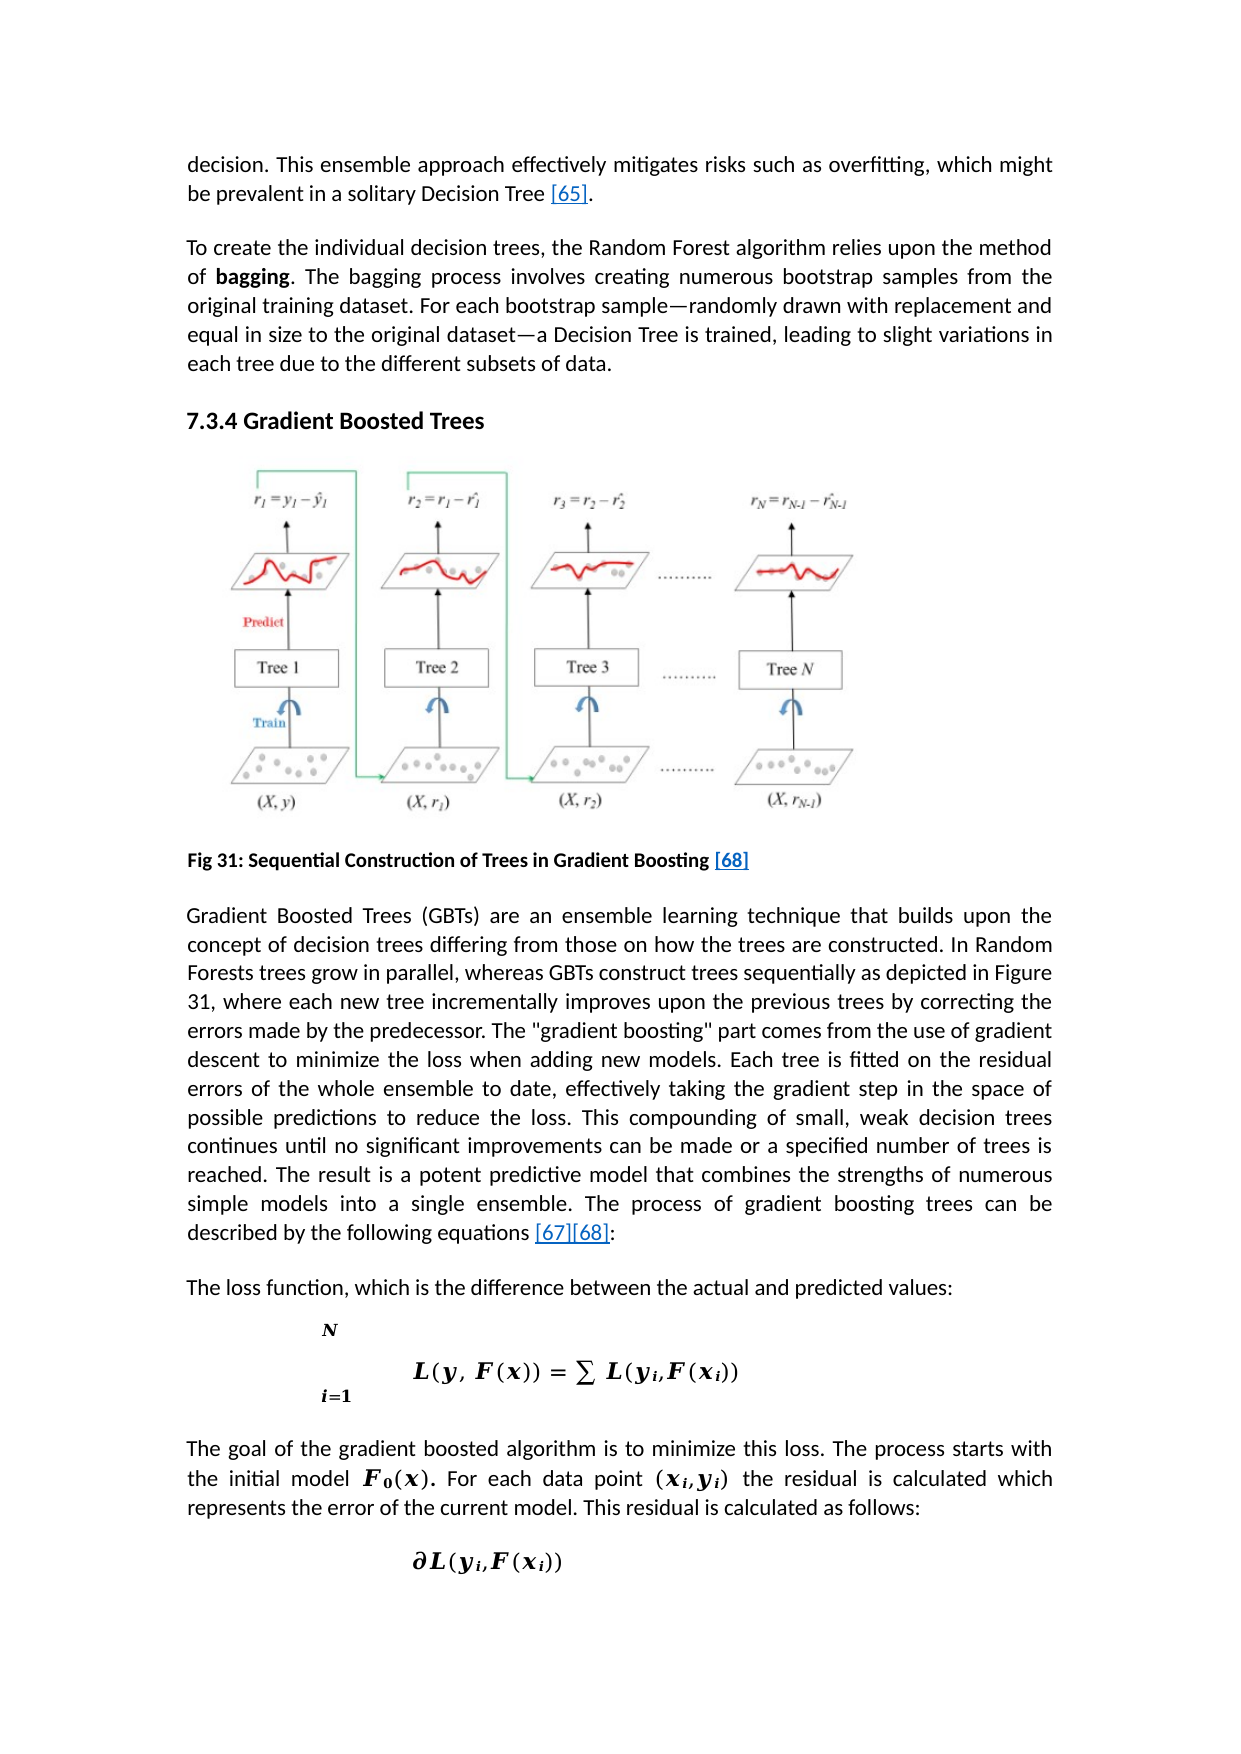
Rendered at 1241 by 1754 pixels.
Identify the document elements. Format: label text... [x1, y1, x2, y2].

text To create the individual decision trees, the Random Forest algorithm relies upon the method of bagging. The bagging process involves creating numerous bootstrap samples from the original training dataset. For each bootstrap sample—randomly drawn with replacement and equal in size to the original dataset—a Decision Tree is trained, leading to slight variations in each tree due to the different subsets of data. [186, 233, 1054, 377]
subtitle 7.3.4 Gradient Boosted Trees [186, 406, 1129, 436]
picture [187, 456, 867, 828]
text 𝝏𝑳(𝒚𝒊,𝑭(𝒙𝒊)) [411, 1547, 907, 1574]
subtitle Fig 31: Sequential Construction of Trees in Gradient Boosting [68] [187, 847, 1053, 872]
text 𝑵 [320, 1320, 932, 1340]
text Gradient Boosted Trees (GBTs) are an ensemble learning technique that builds upon the concept of decision trees differing from those on how the trees are constructed. In Random Forests trees grow in parallel, whereas GBTs construct trees sequentially as depicted in Figure 31, where each new tree incrementally improves upon the previous trees by correcting the errors made by the predecessor. The "gradient boosting" part comes from the use of gradient descent to minimize the loss when adding new models. Each tree is fitted on the residual errors of the whole ensemble to date, effectively taking the gradient step in the space of possible predictions to reduce the loss. This compounding of small, weak decision trees continues until no significant improvements can be made or a specified number of trees is reached. The result is a potent predictive model that combines the strengths of numerous simple models into a single ensemble. The process of gradient boosting trees can be described by the following equations [67][68]: [186, 901, 1054, 1246]
text 𝑳(𝒚, 𝑭(𝒙)) = ∑ 𝑳(𝒚𝒊,𝑭(𝒙𝒊)) [411, 1356, 830, 1384]
text 𝒊=𝟏 [320, 1386, 932, 1406]
text The loss function, which is the difference between the actual and predicted values: [186, 1273, 1054, 1301]
text The goal of the gradient boosted algorithm is to minimize this loss. The process starts with the initial model 𝑭𝟎(𝒙). For each data point (𝒙𝒊,𝒚𝒊) the residual is calculated which represents the error of the current model. This residual is calculated as follows: [186, 1434, 1054, 1521]
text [186, 150, 1054, 207]
